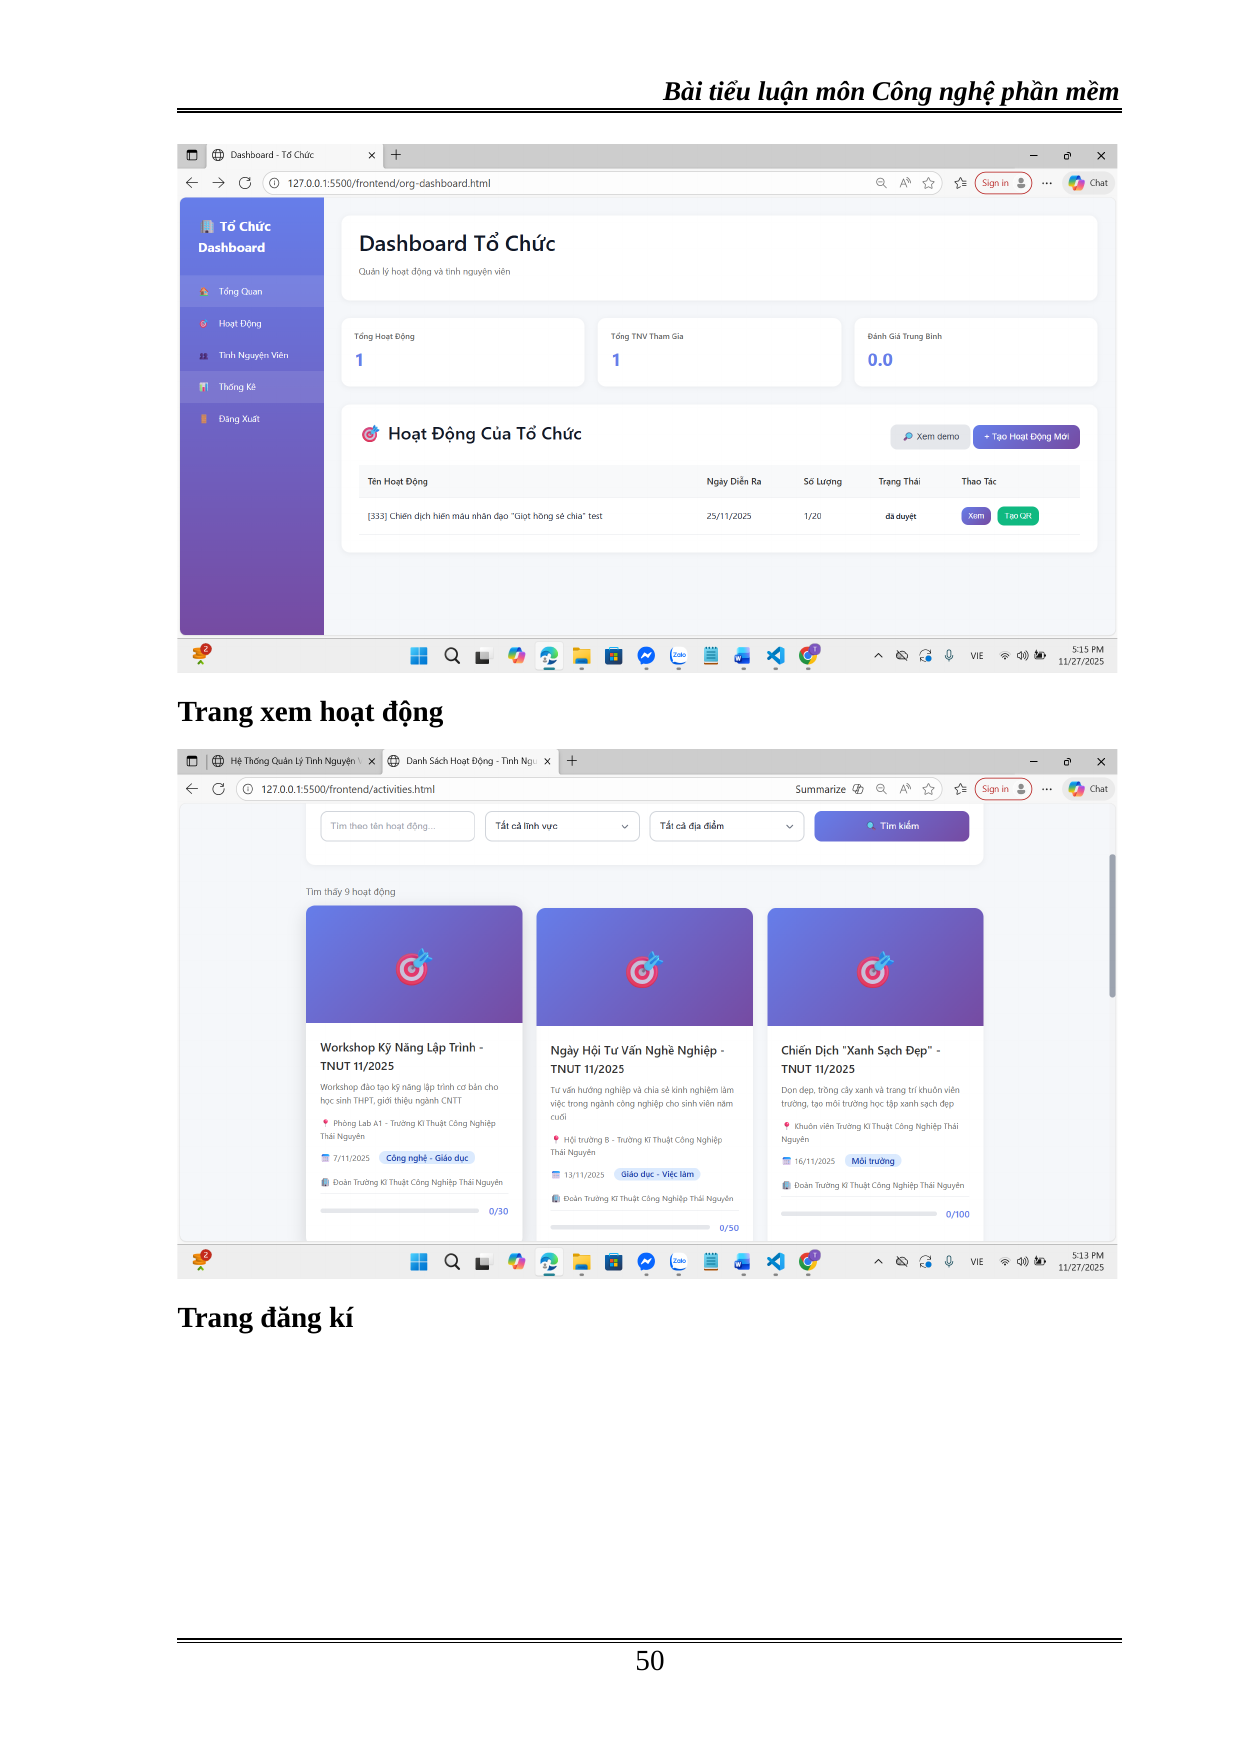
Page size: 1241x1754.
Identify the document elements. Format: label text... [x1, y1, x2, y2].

text Trang đăng kí [177, 1300, 1122, 1334]
picture [177, 144, 1118, 673]
picture [177, 749, 1118, 1279]
text Trang xem hoạt động [177, 694, 1122, 728]
